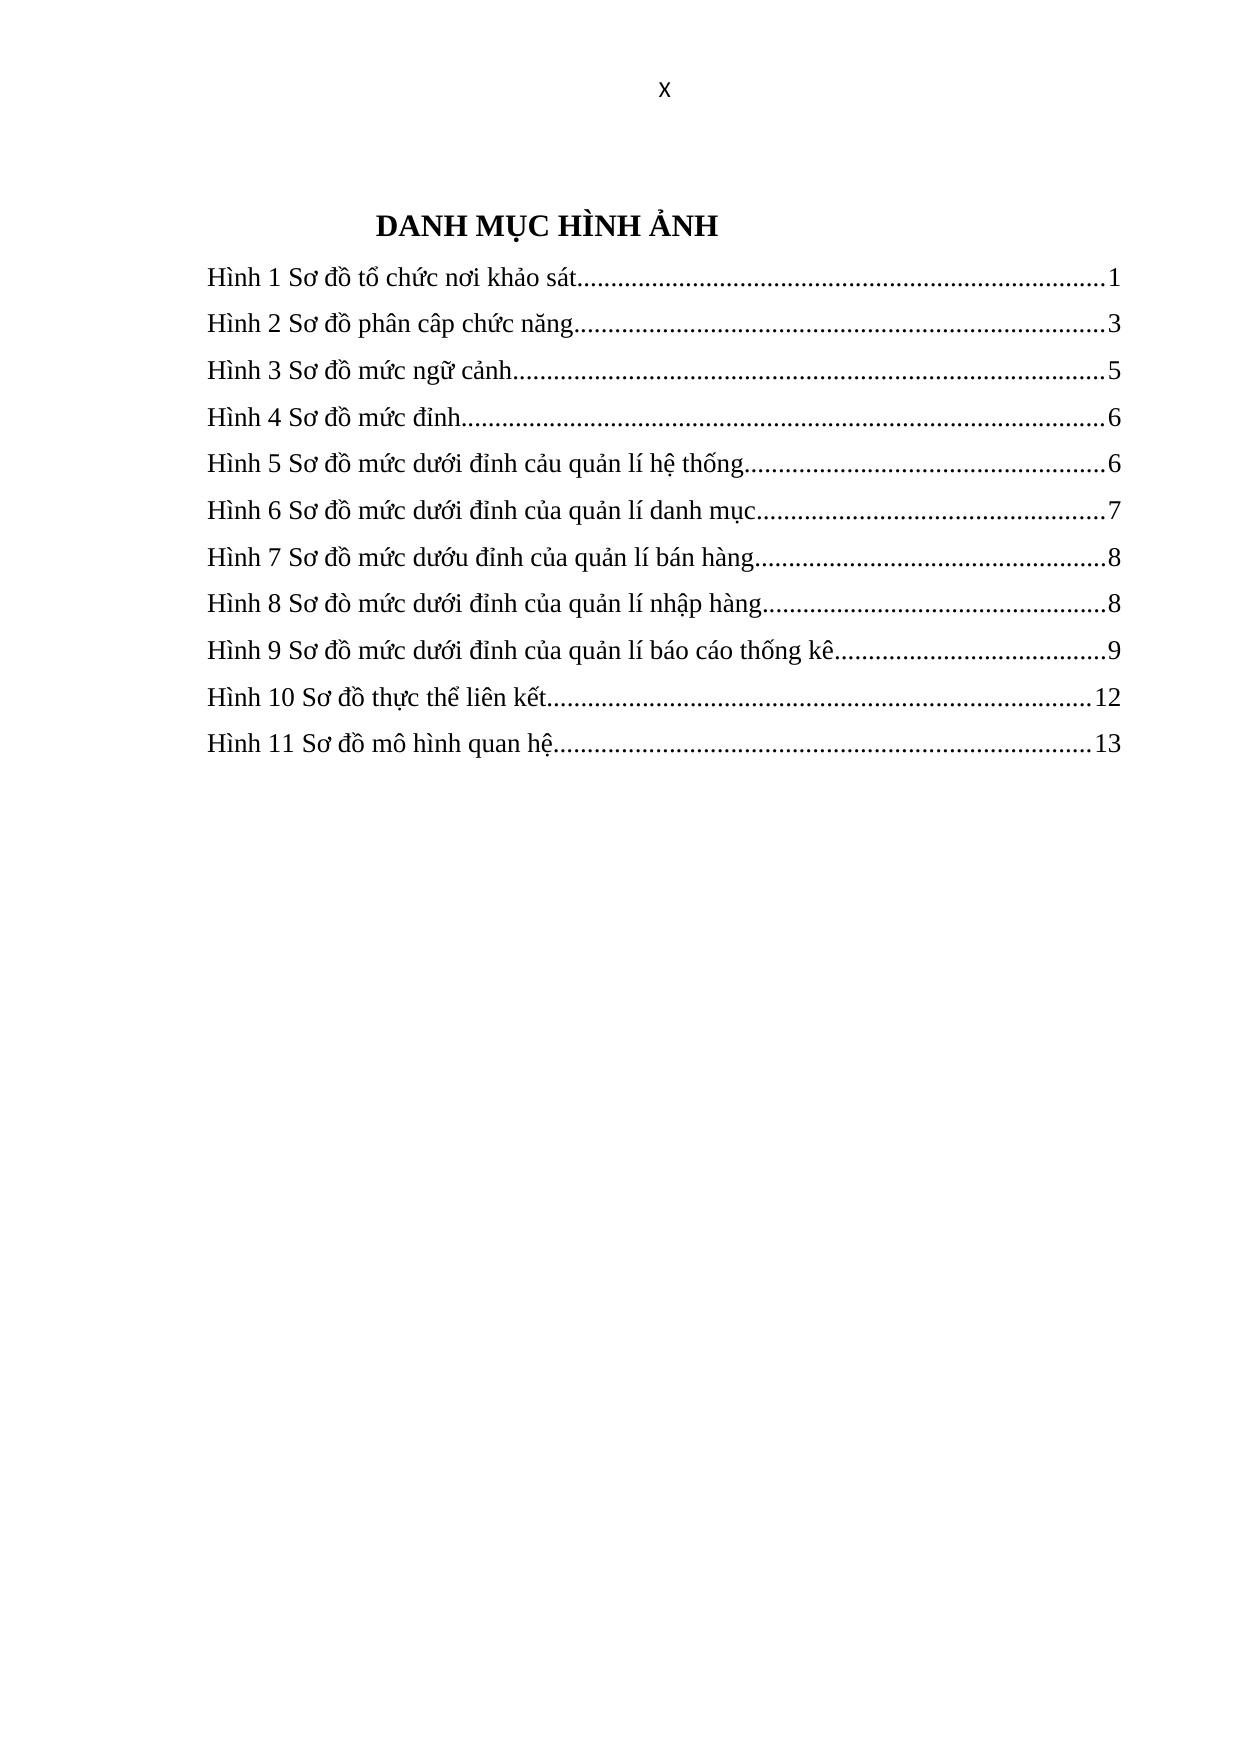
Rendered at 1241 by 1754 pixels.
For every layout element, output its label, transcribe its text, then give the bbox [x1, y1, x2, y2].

text Hình 8 Sơ đò mức dưới đỉnh của quản lí nhập hàng 8 [207, 587, 1122, 618]
text Hình 5 Sơ đồ mức dưới đỉnh cảu quản lí hệ thống 6 [207, 447, 1122, 478]
subtitle DANH MỤC HÌNH ẢNH [207, 207, 1122, 243]
text Hình 6 Sơ đồ mức dưới đỉnh của quản lí danh mục 7 [207, 494, 1122, 525]
text Hình 4 Sơ đồ mức đỉnh 6 [207, 401, 1122, 432]
text Hình 11 Sơ đồ mô hình quan hệ 13 [207, 727, 1122, 758]
text Hình 9 Sơ đồ mức dưới đỉnh của quản lí báo cáo thống kê 9 [207, 634, 1122, 665]
text Hình 1 Sơ đồ tổ chức nơi khảo sát 1 [207, 261, 1122, 292]
text Hình 10 Sơ đồ thực thể liên kết 12 [207, 681, 1122, 712]
text Hình 7 Sơ đồ mức dướu đỉnh của quản lí bán hàng 8 [207, 541, 1122, 572]
text Hình 2 Sơ đồ phân câp chức năng 3 [207, 307, 1122, 338]
text Hình 3 Sơ đồ mức ngữ cảnh 5 [207, 354, 1122, 385]
